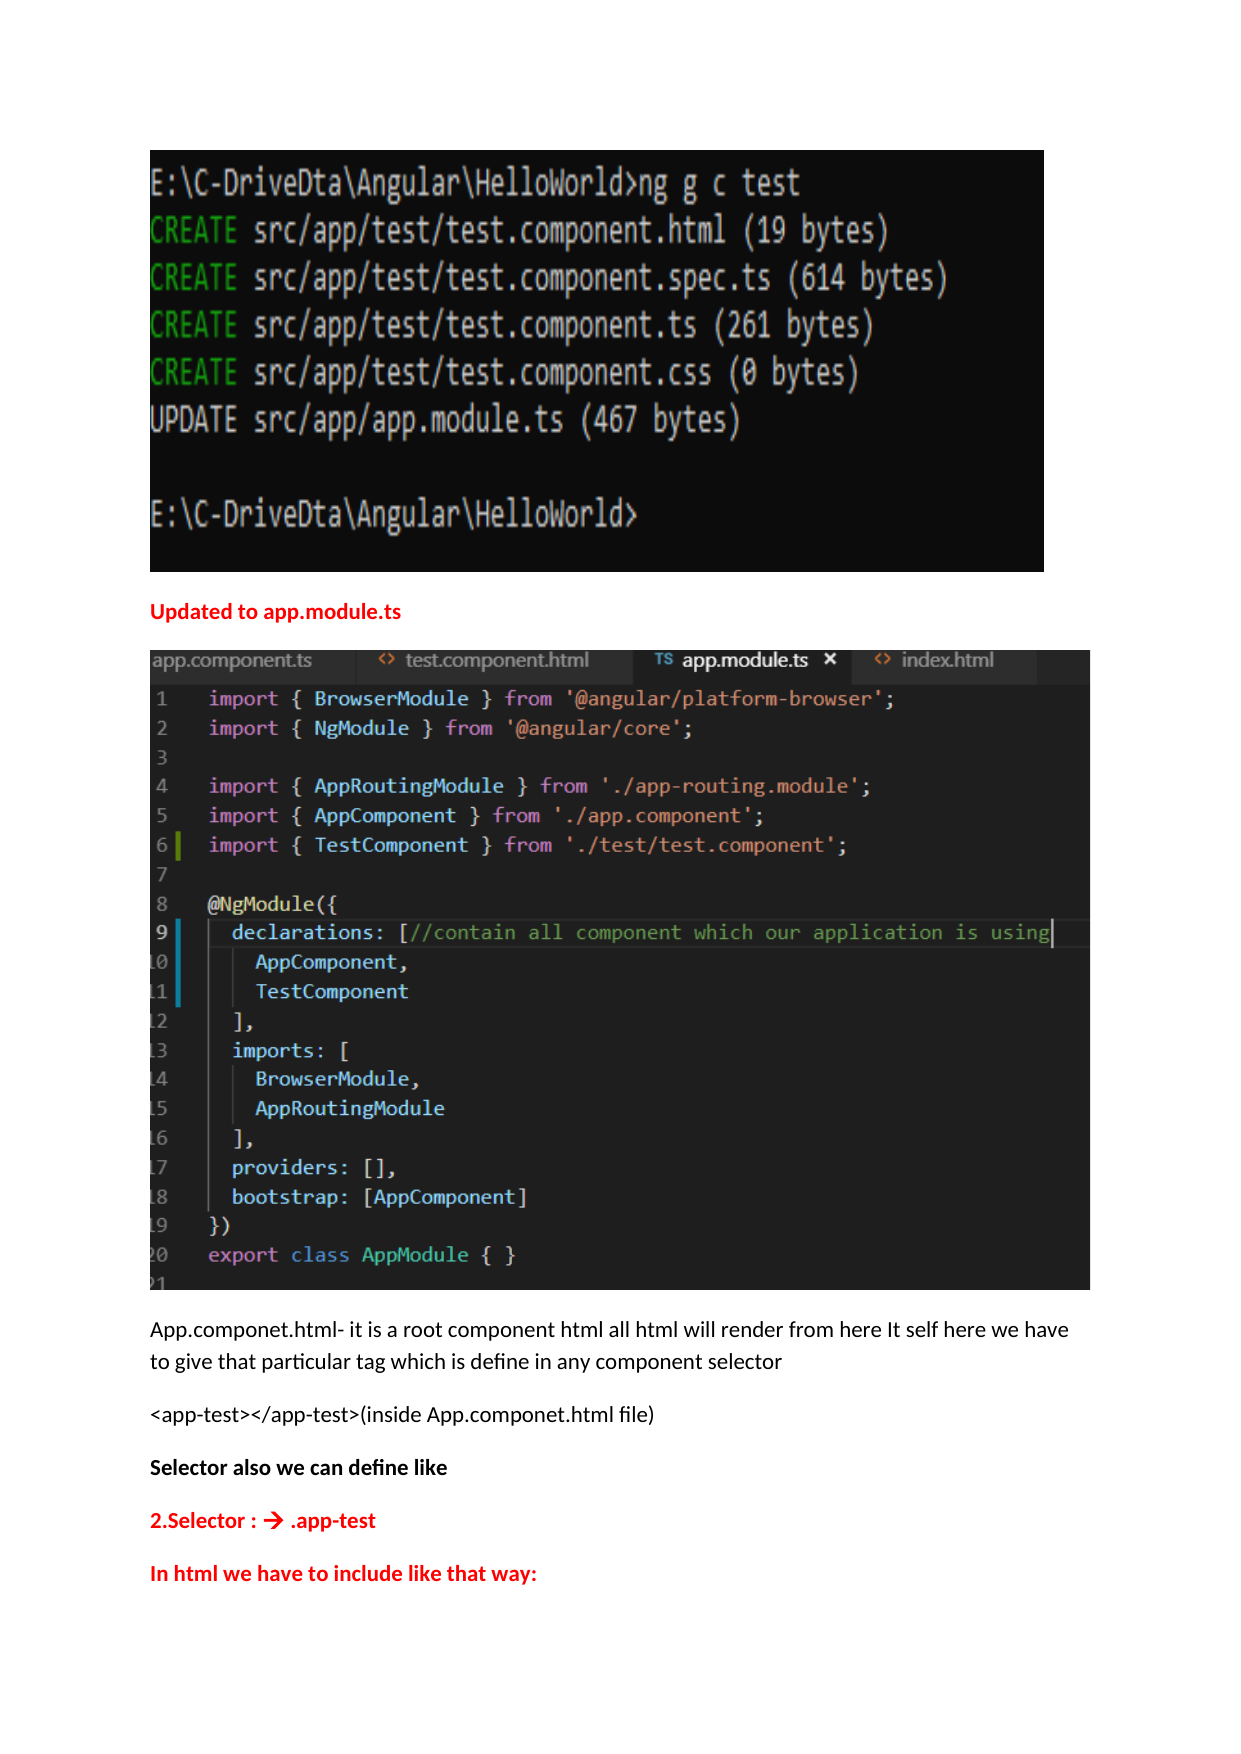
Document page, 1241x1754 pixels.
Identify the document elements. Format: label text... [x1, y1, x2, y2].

text <app-test></app-test>(inside App.componet.html file) [150, 1400, 1090, 1428]
picture [150, 150, 1044, 572]
text In html we have to include like that way: [150, 1559, 1090, 1587]
text Selector also we can define like [150, 1453, 1090, 1481]
text App.componet.html- it is a root component html all html will render from here It self here we have to give that particular tag which is define in any component selector [150, 1315, 1090, 1375]
text Updated to app.module.ts [150, 597, 1090, 625]
text 2.Selector : .app-test [150, 1506, 1090, 1534]
picture [150, 650, 1091, 1290]
